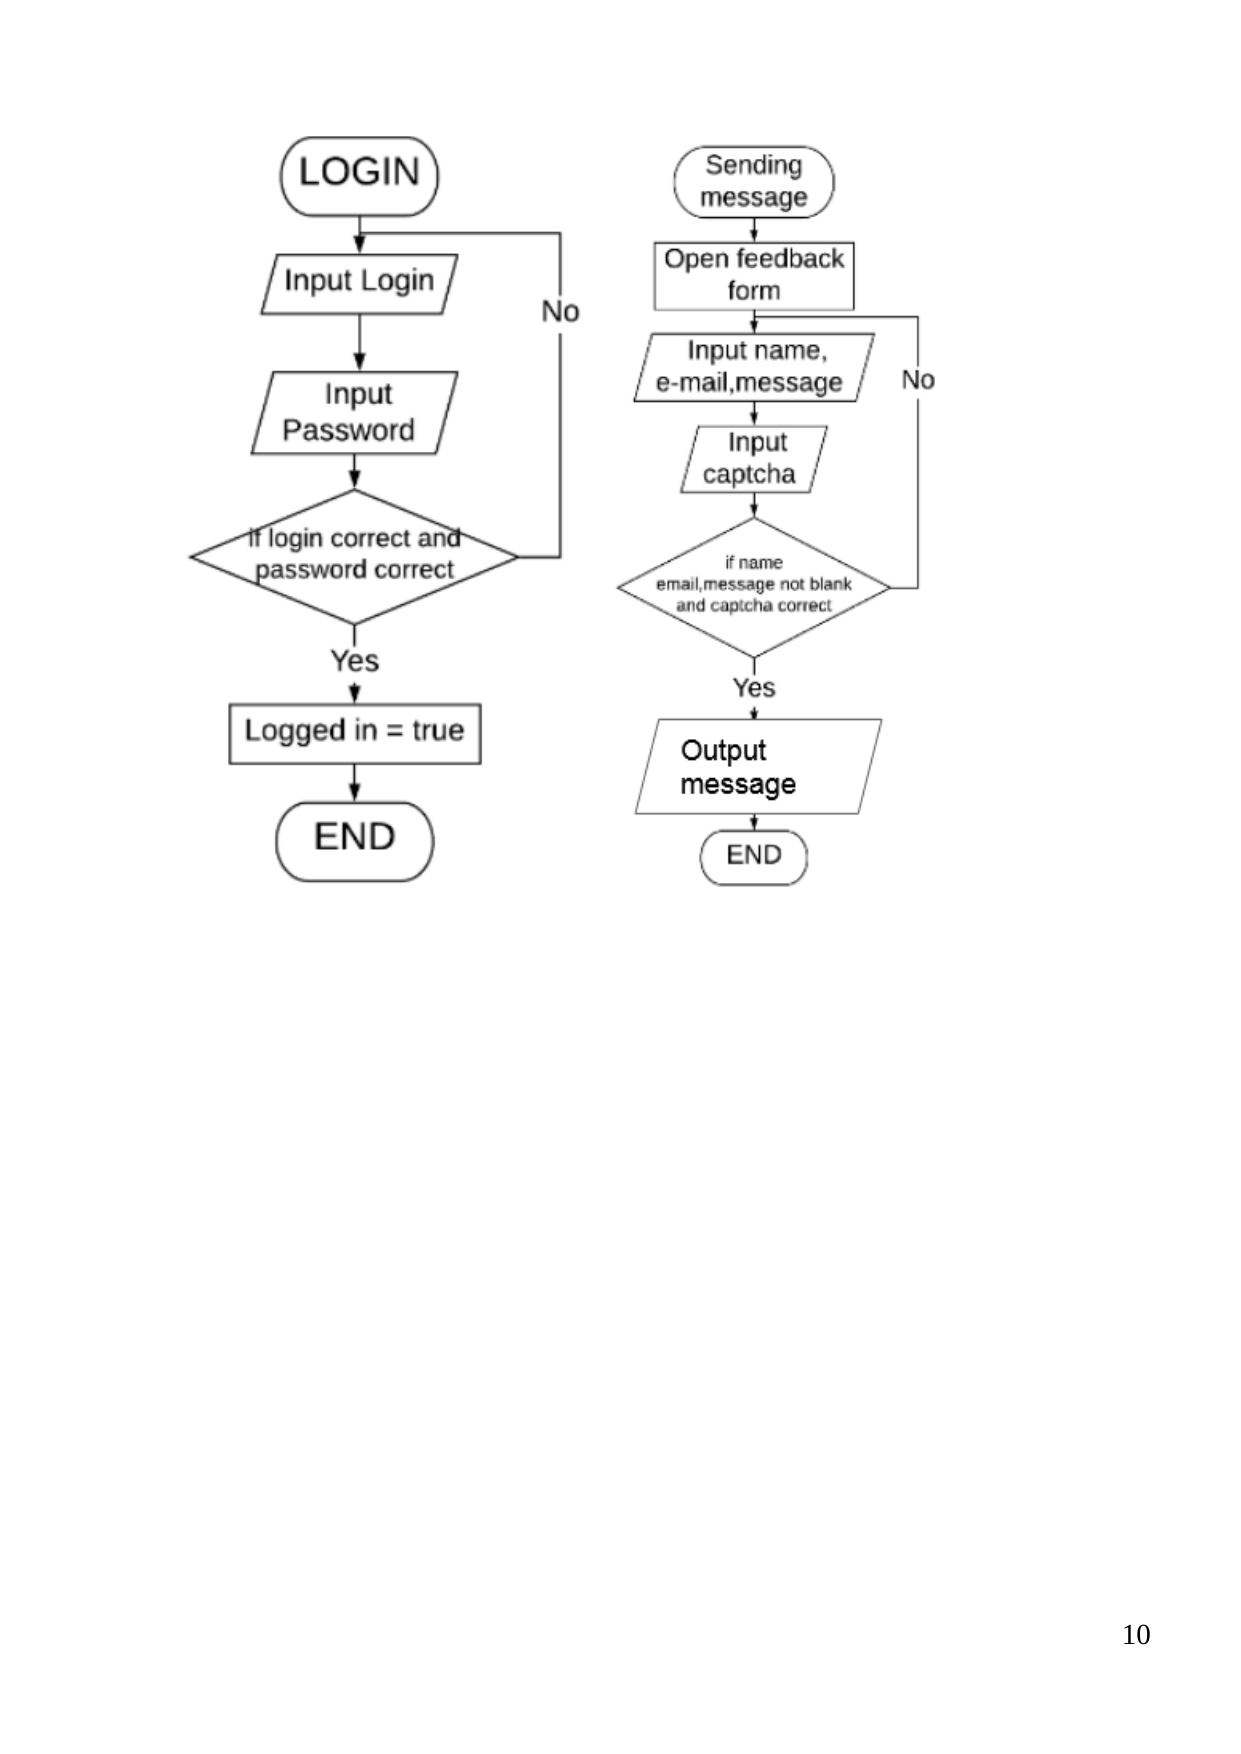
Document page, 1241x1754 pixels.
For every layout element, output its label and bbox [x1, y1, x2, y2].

picture [177, 118, 951, 906]
